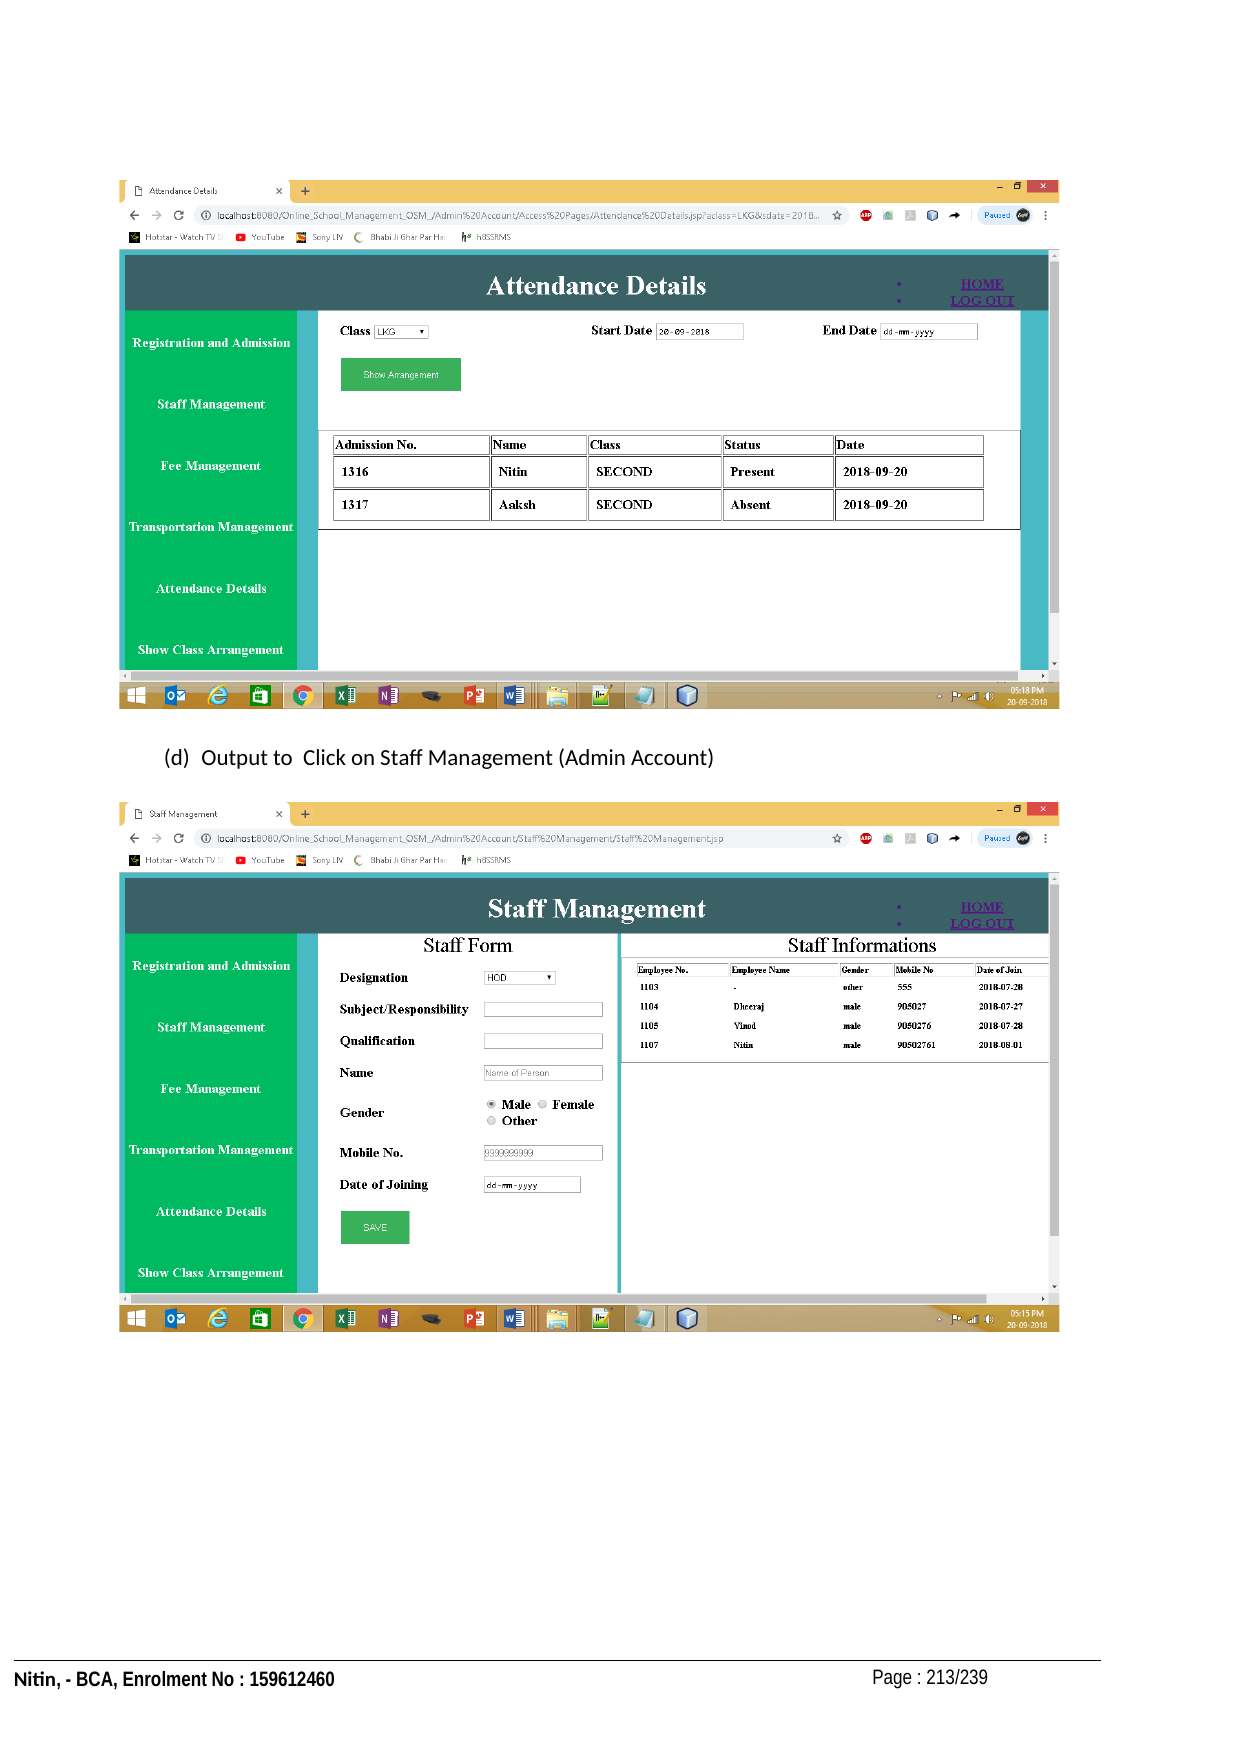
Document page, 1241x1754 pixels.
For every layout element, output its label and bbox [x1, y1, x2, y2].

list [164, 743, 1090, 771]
picture [119, 180, 1060, 709]
picture [119, 802, 1060, 1332]
